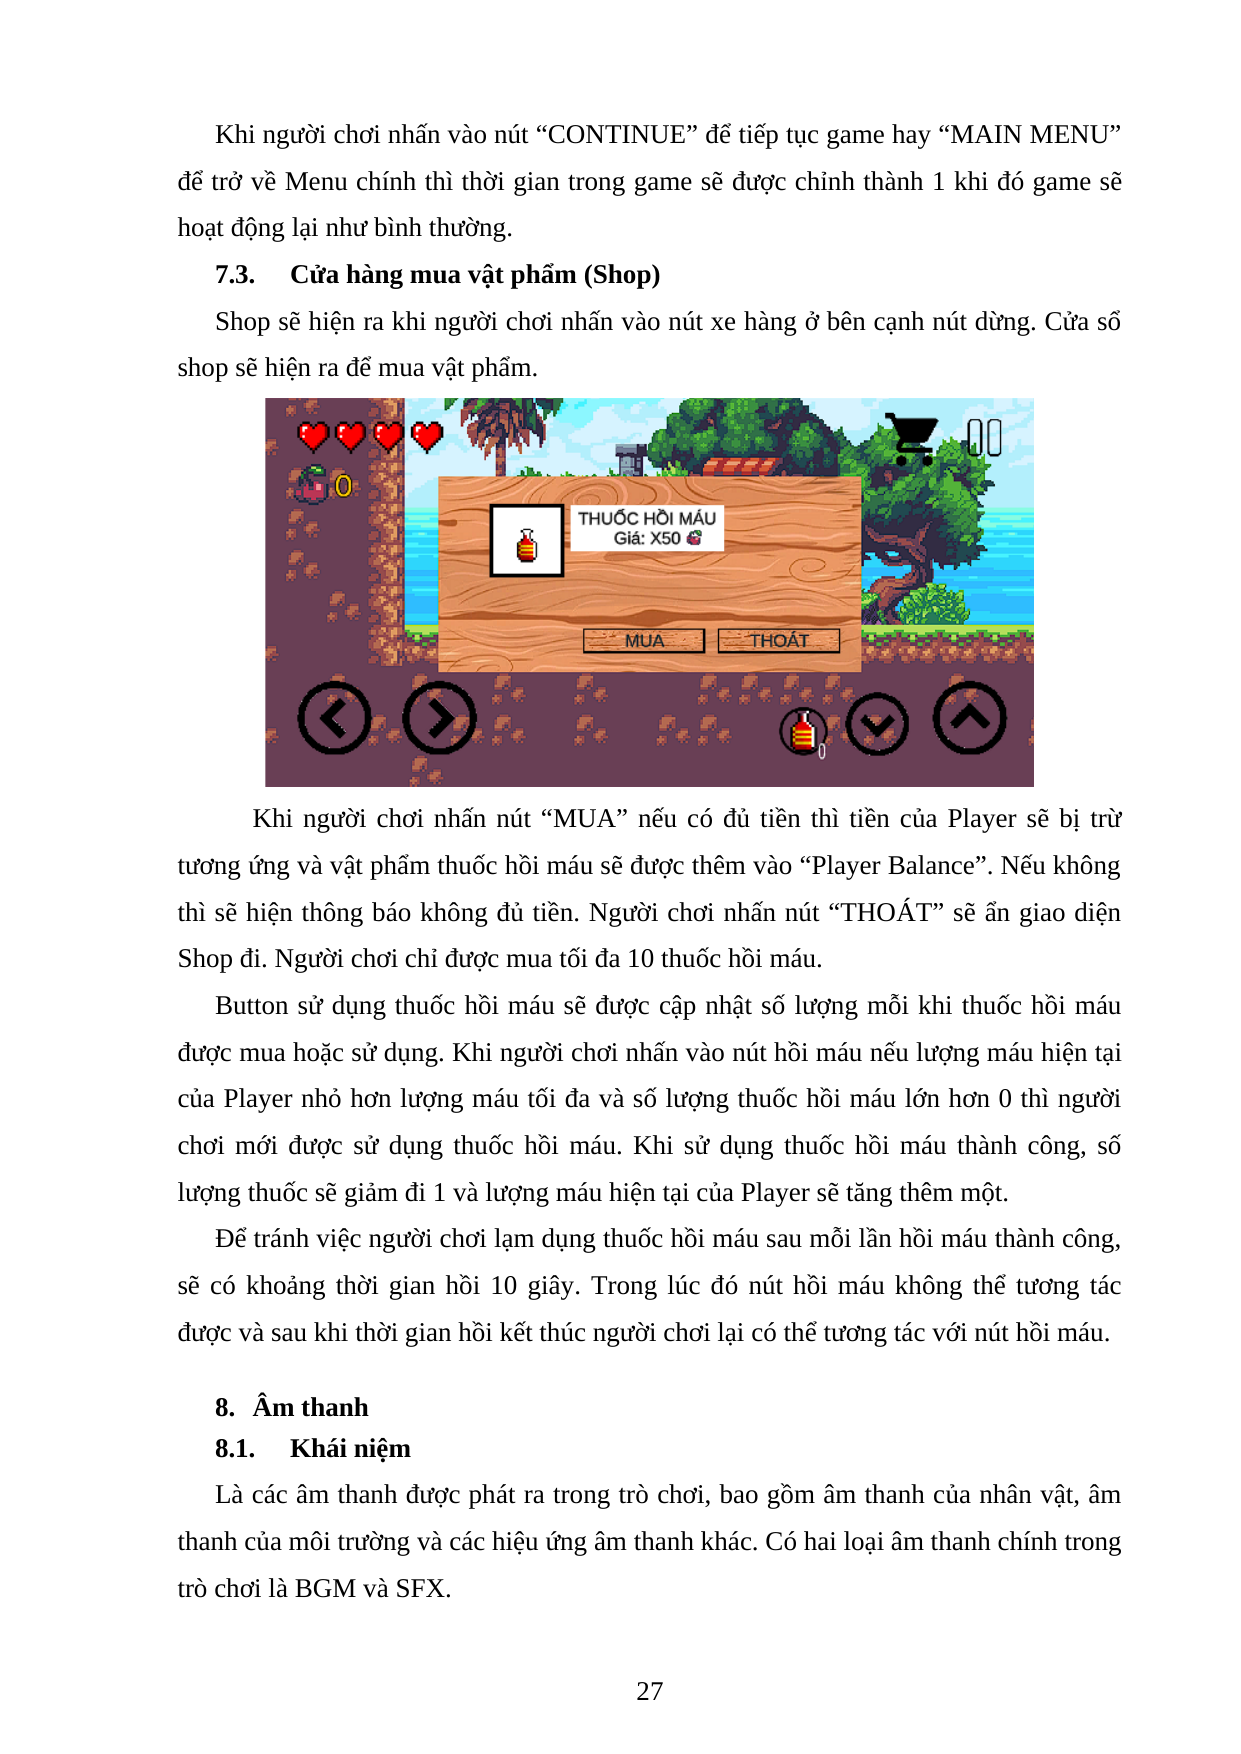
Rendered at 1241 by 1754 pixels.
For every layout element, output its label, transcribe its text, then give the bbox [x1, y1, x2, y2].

text Shop sẽ hiện ra khi người chơi nhấn vào nút xe hàng ở bên cạnh nút dừng. Cửa sổ shop sẽ hiện ra để mua vật phẩm. [177, 305, 1122, 383]
list Âm thanh [215, 1392, 1122, 1423]
picture [265, 398, 1034, 787]
text Button sử dụng thuốc hồi máu sẽ được cập nhật số lượng mỗi khi thuốc hồi máu được mua hoặc sử dụng. Khi người chơi nhấn vào nút hồi máu nếu lượng máu hiện tại của Player nhỏ hơn lượng máu tối đa và số lượng thuốc hồi máu lớn hơn 0 thì người chơi mới được sử dụng thuốc hồi máu. Khi sử dụng thuốc hồi máu thành công, số lượng thuốc sẽ giảm đi 1 và lượng máu hiện tại của Player sẽ tăng thêm một. [177, 989, 1122, 1207]
list Khái niệm [215, 1432, 1122, 1463]
text Khi người chơi nhấn nút “MUA” nếu có đủ tiền thì tiền của Player sẽ bị trừ tương ứng và vật phẩm thuốc hồi máu sẽ được thêm vào “Player Balance”. Nếu không thì sẽ hiện thông báo không đủ tiền. Người chơi nhấn nút “THOÁT” sẽ ẩn giao diện Shop đi. Người chơi chỉ được mua tối đa 10 thuốc hồi máu. [177, 802, 1122, 973]
text Khi người chơi nhấn vào nút “CONTINUE” để tiếp tục game hay “MAIN MENU” để trở về Menu chính thì thời gian trong game sẽ được chỉnh thành 1 khi đó game sẽ hoạt động lại như bình thường. [177, 118, 1122, 243]
list Cửa hàng mua vật phẩm (Shop) [215, 258, 1122, 289]
text Để tránh việc người chơi lạm dụng thuốc hồi máu sau mỗi lần hồi máu thành công, sẽ có khoảng thời gian hồi 10 giây. Trong lúc đó nút hồi máu không thể tương tác được và sau khi thời gian hồi kết thúc người chơi lại có thể tương tác với nút hồi máu. [177, 1222, 1122, 1347]
text Là các âm thanh được phát ra trong trò chơi, bao gồm âm thanh của nhân vật, âm thanh của môi trường và các hiệu ứng âm thanh khác. Có hai loại âm thanh chính trong trò chơi là BGM và SFX. [177, 1479, 1122, 1603]
